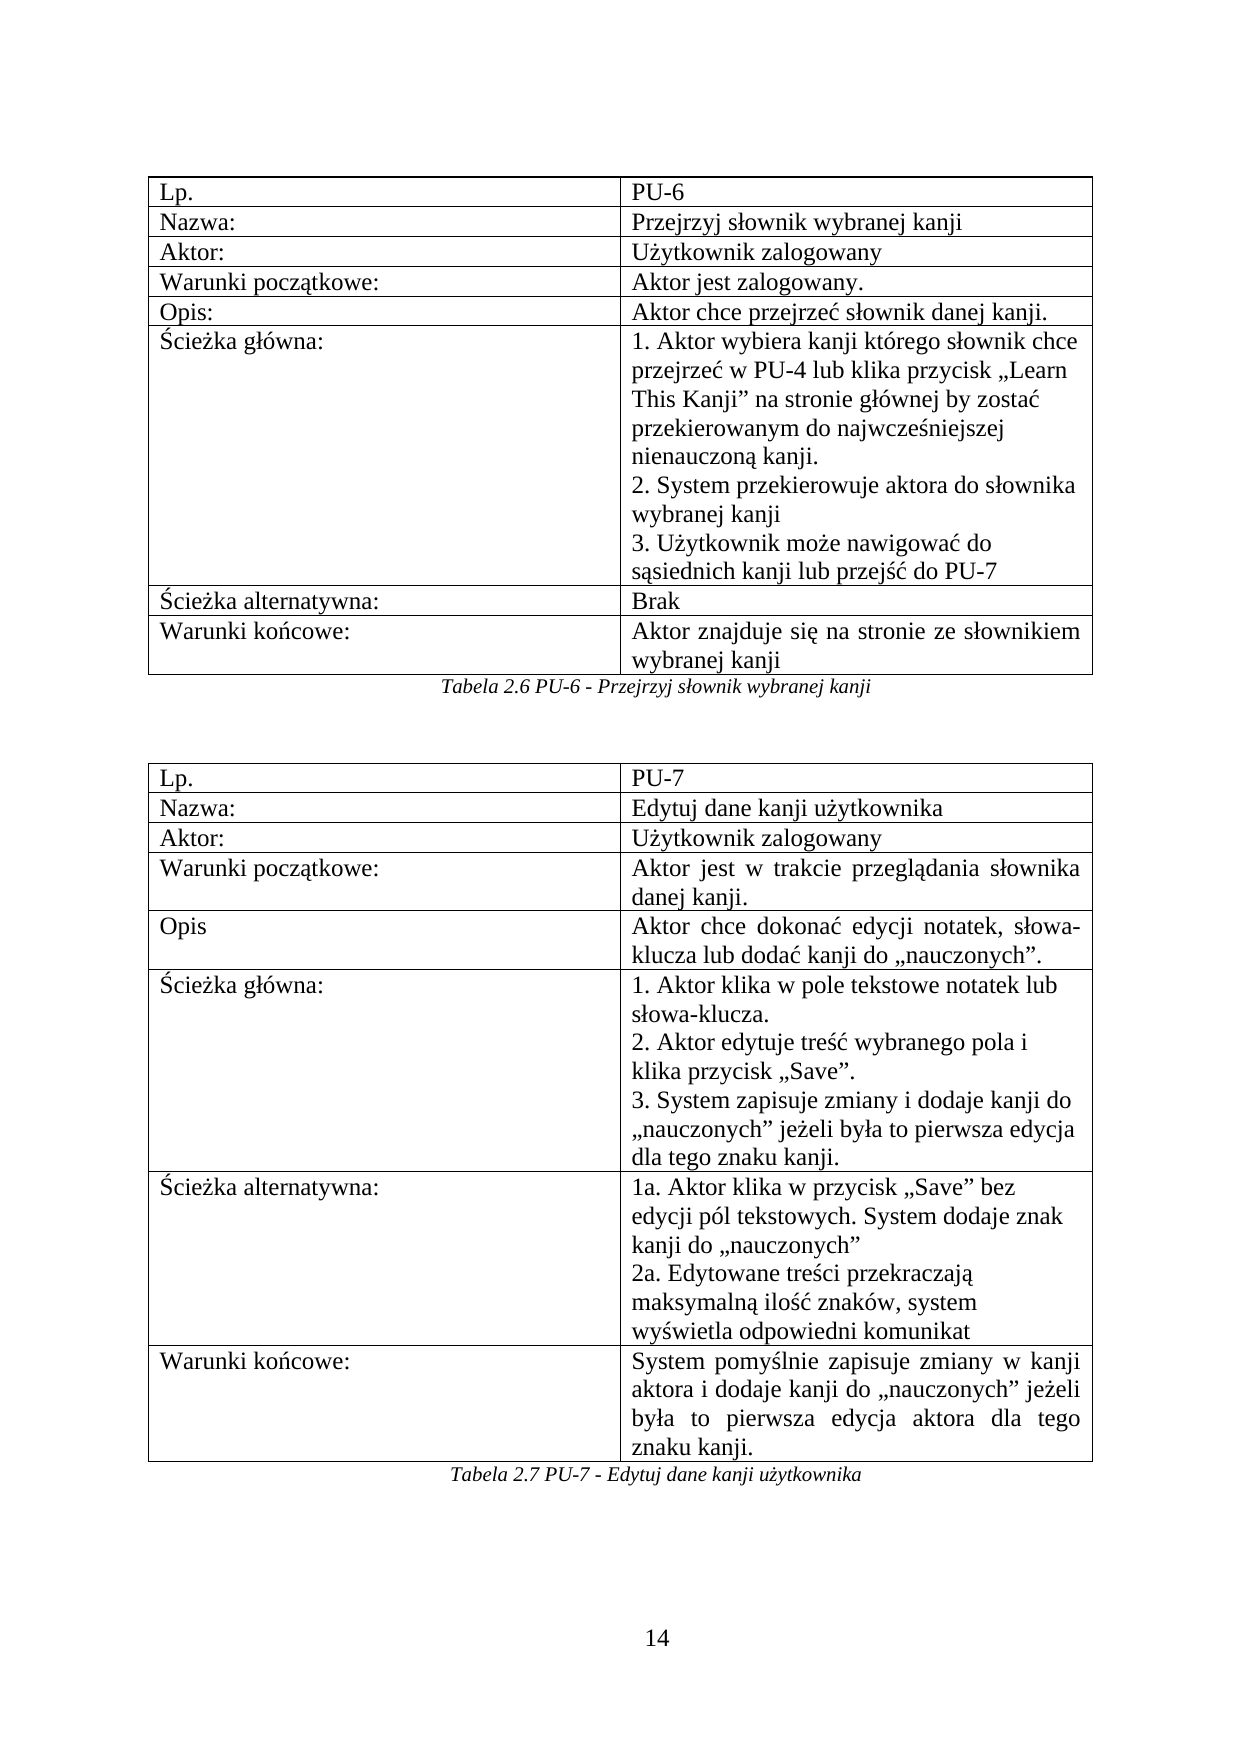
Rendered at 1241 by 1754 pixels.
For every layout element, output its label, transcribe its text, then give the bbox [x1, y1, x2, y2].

table_cell Przejrzyj słownik wybranej kanji [621, 207, 1092, 236]
text Tabela 2.6 PU-6 - Przejrzyj słownik wybranej kanji [148, 675, 1093, 698]
table_cell Ścieżka główna: [149, 326, 620, 585]
table_cell Aktor jest w trakcie przeglądania słownika danej kanji. [621, 853, 1092, 910]
table_cell Aktor: [149, 823, 620, 852]
table_cell 1. Aktor klika w pole tekstowe notatek lub słowa-klucza. 2. Aktor edytuje treść wybranego pola i klika przycisk „Save”. 3. System zapisuje zmiany i dodaje kanji do „nauczonych” jeżeli była to pierwsza edycja dla tego znaku kanji. [621, 970, 1092, 1171]
table_cell Brak [621, 586, 1092, 615]
table_cell Aktor chce przejrzeć słownik danej kanji. [621, 297, 1092, 325]
table_header Lp. [149, 178, 620, 206]
table_cell Aktor jest zalogowany. [621, 267, 1092, 296]
table_cell Aktor znajduje się na stronie ze słownikiem wybranej kanji [621, 616, 1092, 673]
table_cell Ścieżka główna: [149, 970, 620, 1171]
table_cell Aktor chce dokonać edycji notatek, słowa-klucza lub dodać kanji do „nauczonych”. [621, 911, 1092, 969]
table_cell System pomyślnie zapisuje zmiany w kanji aktora i dodaje kanji do „nauczonych” jeżeli była to pierwsza edycja aktora dla tego znaku kanji. [621, 1346, 1092, 1461]
table_cell Opis: [149, 297, 620, 325]
table_cell Warunki początkowe: [149, 267, 620, 296]
table_cell Warunki końcowe: [149, 1346, 620, 1461]
table_cell Nazwa: [149, 793, 620, 822]
table_cell Użytkownik zalogowany [621, 823, 1092, 852]
table_cell Opis [149, 911, 620, 969]
table_cell 1a. Aktor klika w przycisk „Save” bez edycji pól tekstowych. System dodaje znak kanji do „nauczonych” 2a. Edytowane treści przekraczają maksymalną ilość znaków, system wyświetla odpowiedni komunikat [621, 1172, 1092, 1345]
table_cell Edytuj dane kanji użytkownika [621, 793, 1092, 822]
table_cell Użytkownik zalogowany [621, 237, 1092, 266]
table_cell Aktor: [149, 237, 620, 266]
text Tabela 2.7 PU-7 - Edytuj dane kanji użytkownika [148, 1462, 1093, 1486]
table_cell Nazwa: [149, 207, 620, 236]
table_cell Ścieżka alternatywna: [149, 1172, 620, 1345]
table_header PU-7 [621, 764, 1092, 792]
table_header Lp. [149, 764, 620, 792]
table_cell Ścieżka alternatywna: [149, 586, 620, 615]
table_header PU-6 [621, 178, 1092, 206]
table_cell Warunki początkowe: [149, 853, 620, 910]
table_cell Warunki końcowe: [149, 616, 620, 673]
table_cell 1. Aktor wybiera kanji którego słownik chce przejrzeć w PU-4 lub klika przycisk „Learn This Kanji” na stronie głównej by zostać przekierowanym do najwcześniejszej nienauczoną kanji. 2. System przekierowuje aktora do słownika wybranej kanji 3. Użytkownik może nawigować do sąsiednich kanji lub przejść do PU-7 [621, 326, 1092, 585]
